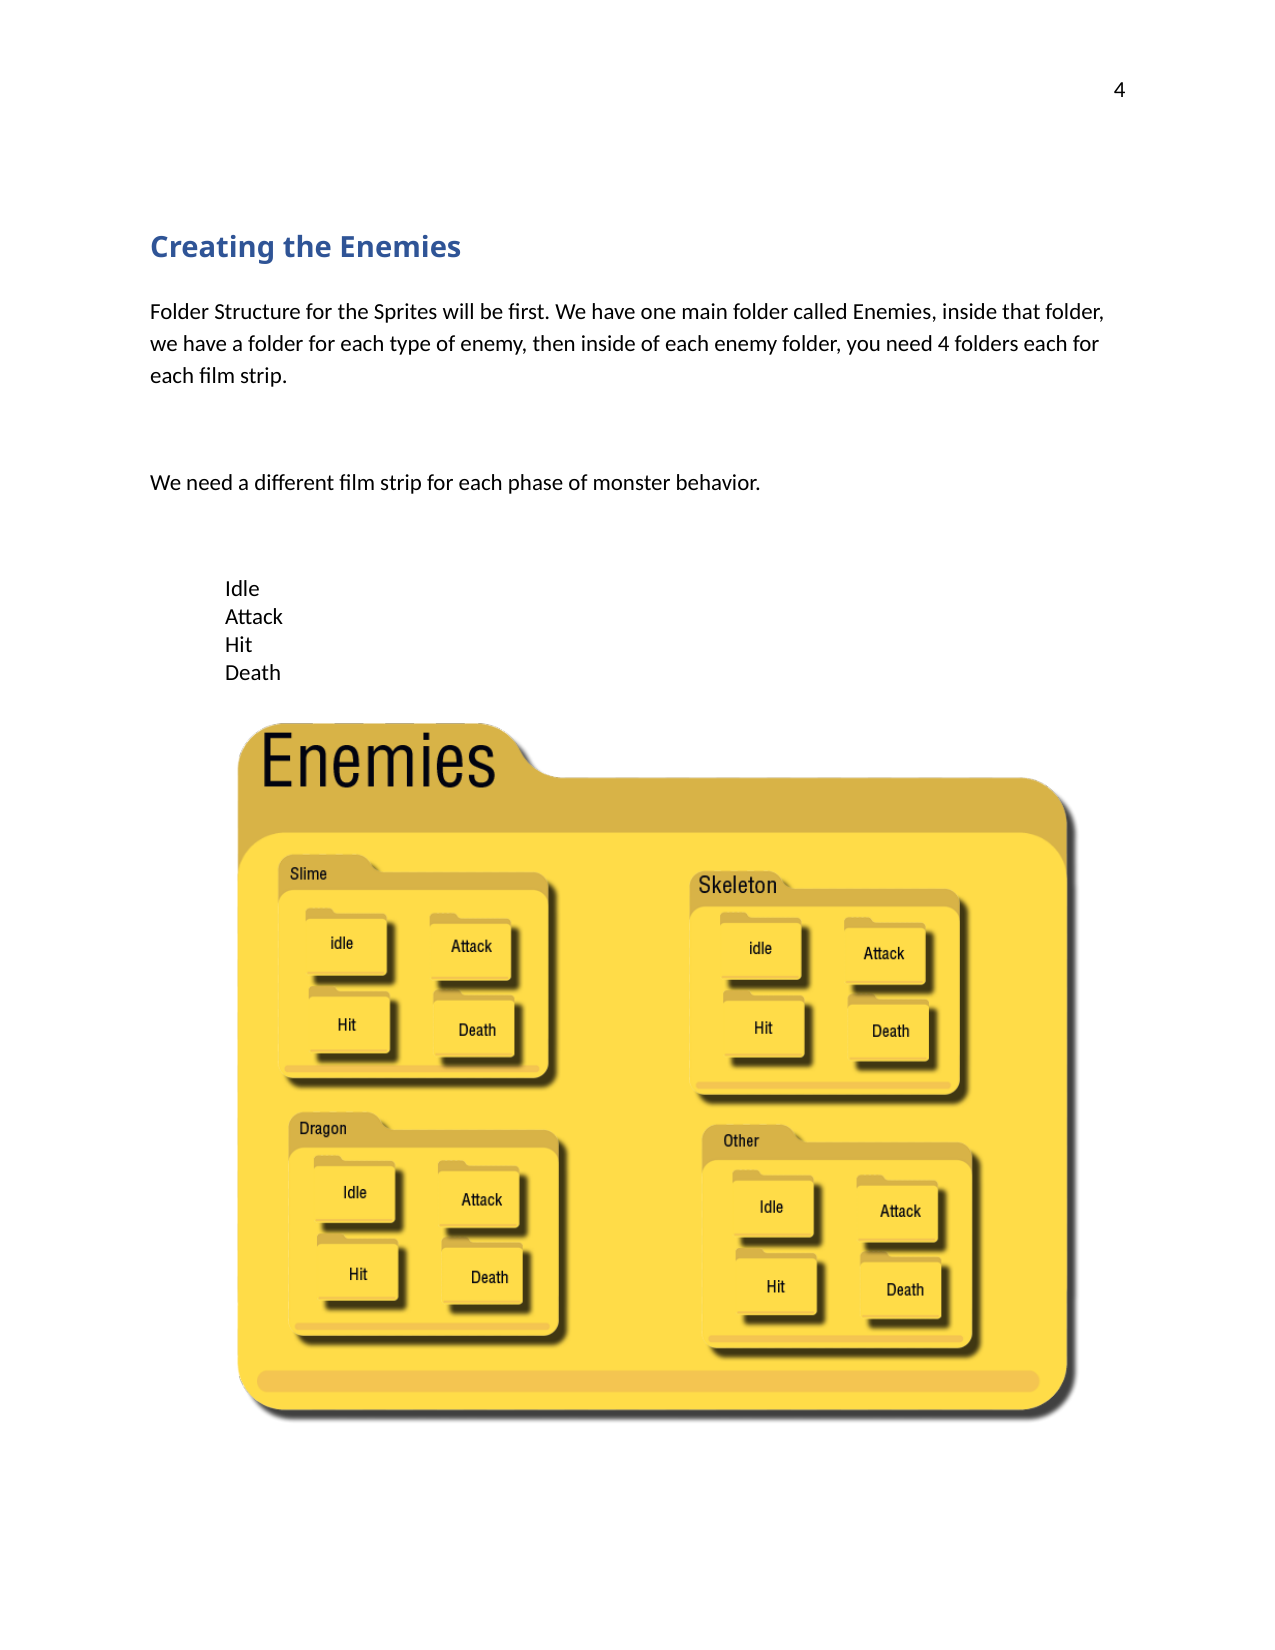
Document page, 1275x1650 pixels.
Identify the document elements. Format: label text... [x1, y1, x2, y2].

text Hit [225, 630, 1125, 658]
subtitle Creating the Enemies [150, 227, 1125, 266]
text Folder Structure for the Sprites will be first. We have one main folder called Enemies, inside that folder, we have a folder for each type of enemy, then inside of each enemy folder, you need 4 folders each for each film strip. [150, 297, 1125, 390]
text We need a different film strip for each phase of monster behavior. [150, 468, 1125, 496]
text Death [225, 658, 1125, 686]
text Idle [225, 574, 1125, 602]
text Attack [225, 602, 1125, 630]
picture [225, 713, 1084, 1427]
